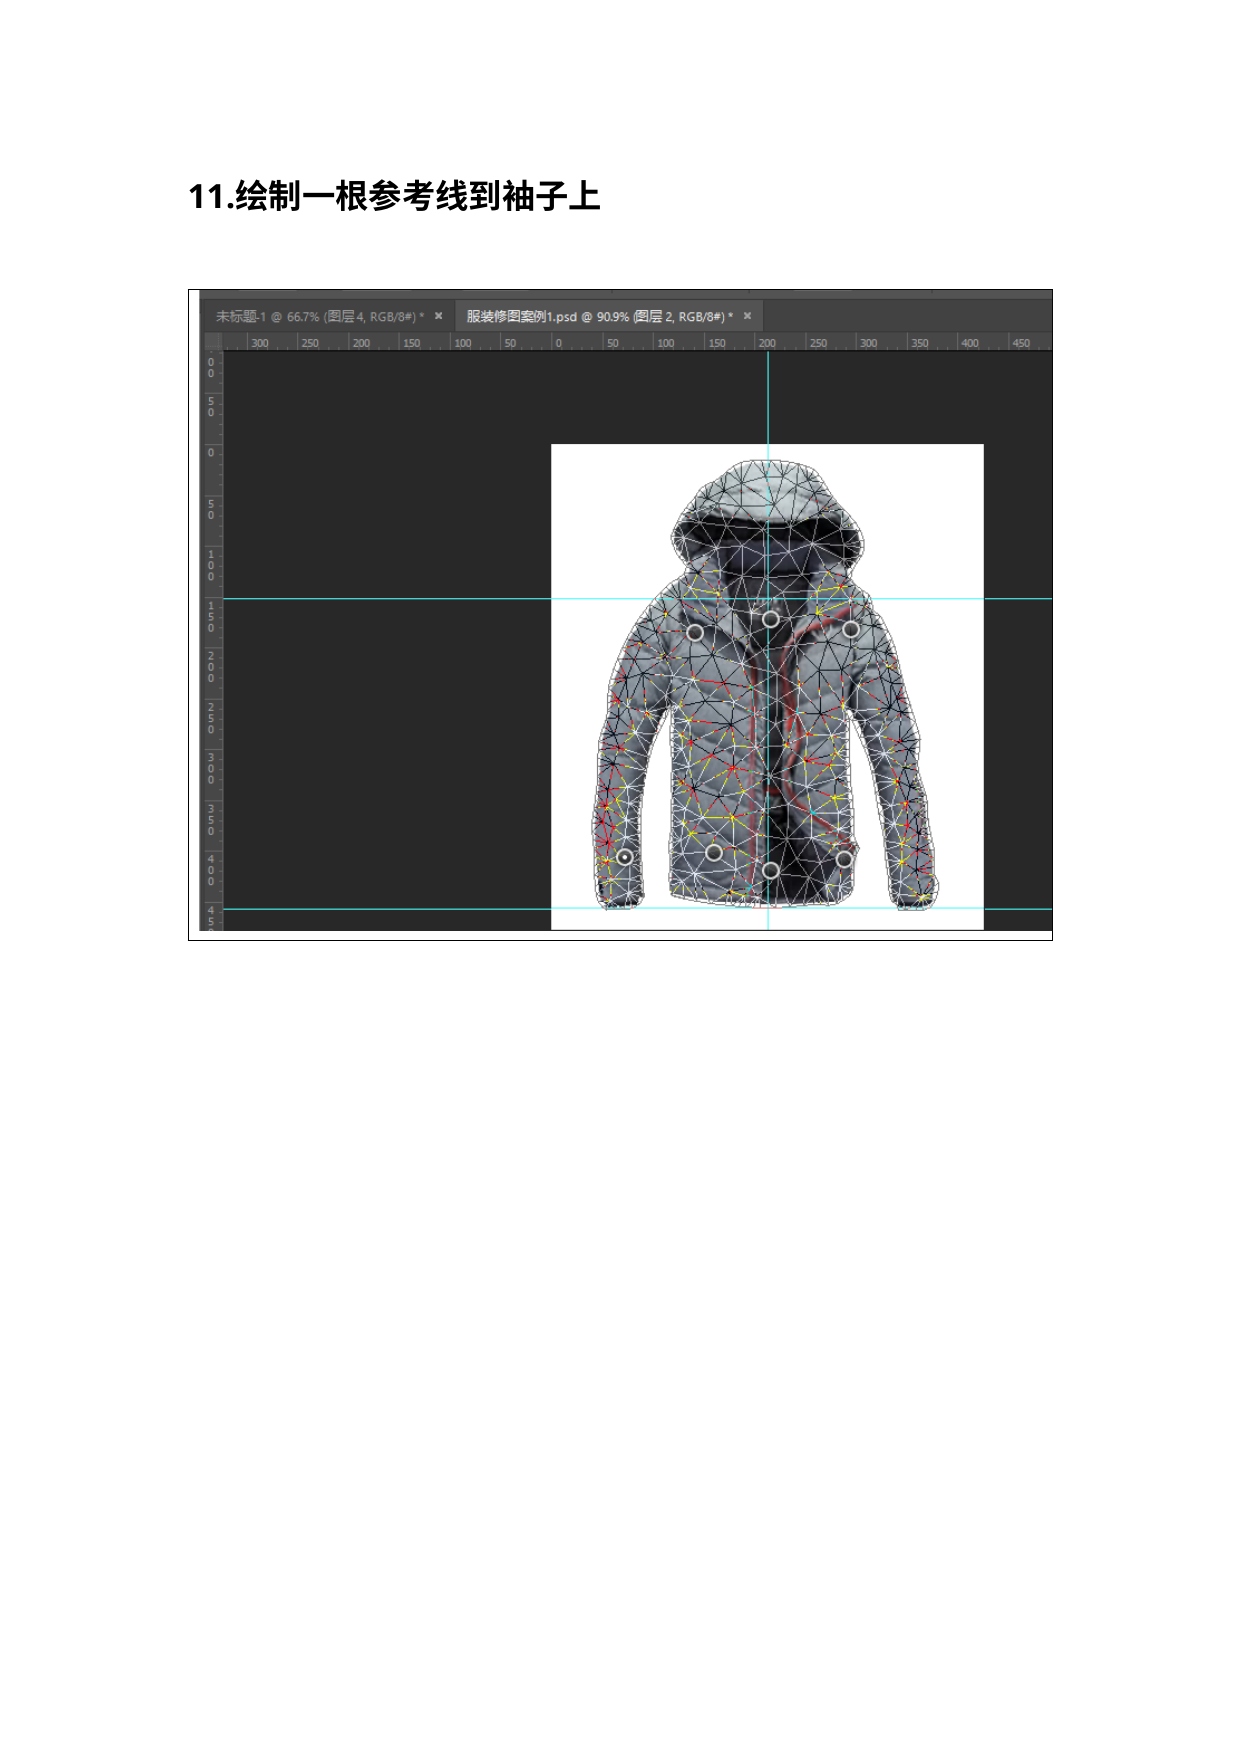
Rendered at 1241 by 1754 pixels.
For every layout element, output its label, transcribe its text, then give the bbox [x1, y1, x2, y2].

subtitle 11.绘制一根参考线到袖子上 [187, 162, 1053, 227]
picture [199, 290, 1053, 931]
table_header [189, 290, 1052, 940]
